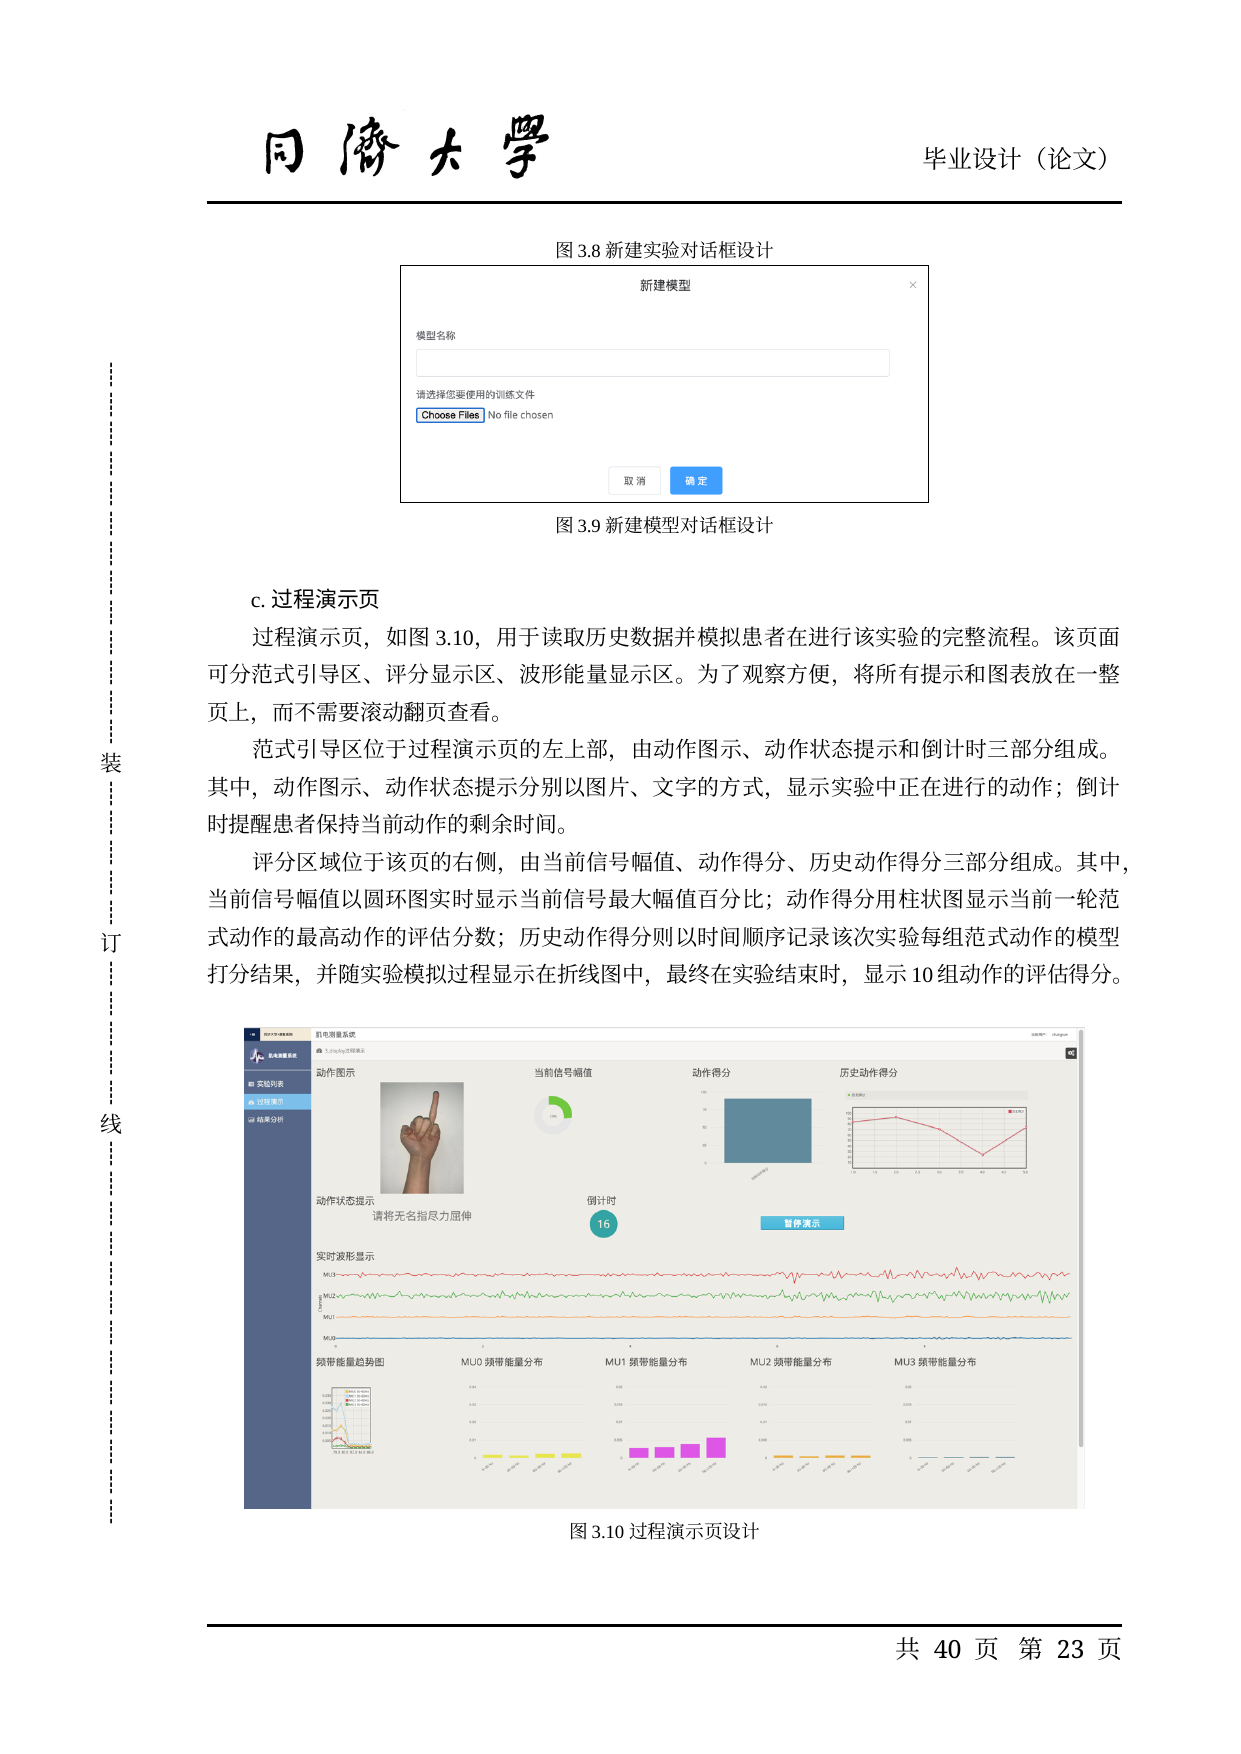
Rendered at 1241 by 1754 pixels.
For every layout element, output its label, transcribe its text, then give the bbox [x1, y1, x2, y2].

text c. 过程演示页 [207, 578, 1122, 615]
picture [401, 266, 928, 502]
text 评分区域位于该页的右侧，由当前信号幅值、动作得分、历史动作得分三部分组成。其中，当前信号幅值以圆环图实时显示当前信号最大幅值百分比；动作得分用柱状图显示当前一轮范式动作的最高动作的评估分数；历史动作得分则以时间顺序记录该次实验每组范式动作的模型打分结果，并随实验模拟过程显示在折线图中，最终在实验结束时，显示10组动作的评估得分。 [207, 840, 1122, 990]
text 图3.9 新建模型对话框设计 [207, 503, 1122, 540]
text 过程演示页，如图3.10，用于读取历史数据并模拟患者在进行该实验的完整流程。该页面可分范式引导区、评分显示区、波形能量显示区。为了观察方便，将所有提示和图表放在一整页上，而不需要滚动翻页查看。 [207, 615, 1122, 728]
picture [244, 1027, 1085, 1509]
text 图3.10 过程演示页设计 [207, 1509, 1122, 1546]
text 范式引导区位于过程演示页的左上部，由动作图示、动作状态提示和倒计时三部分组成。其中，动作图示、动作状态提示分别以图片、文字的方式，显示实验中正在进行的动作；倒计时提醒患者保持当前动作的剩余时间。 [207, 728, 1122, 840]
picture [244, 106, 567, 185]
text 图3.8 新建实验对话框设计 [207, 227, 1122, 265]
